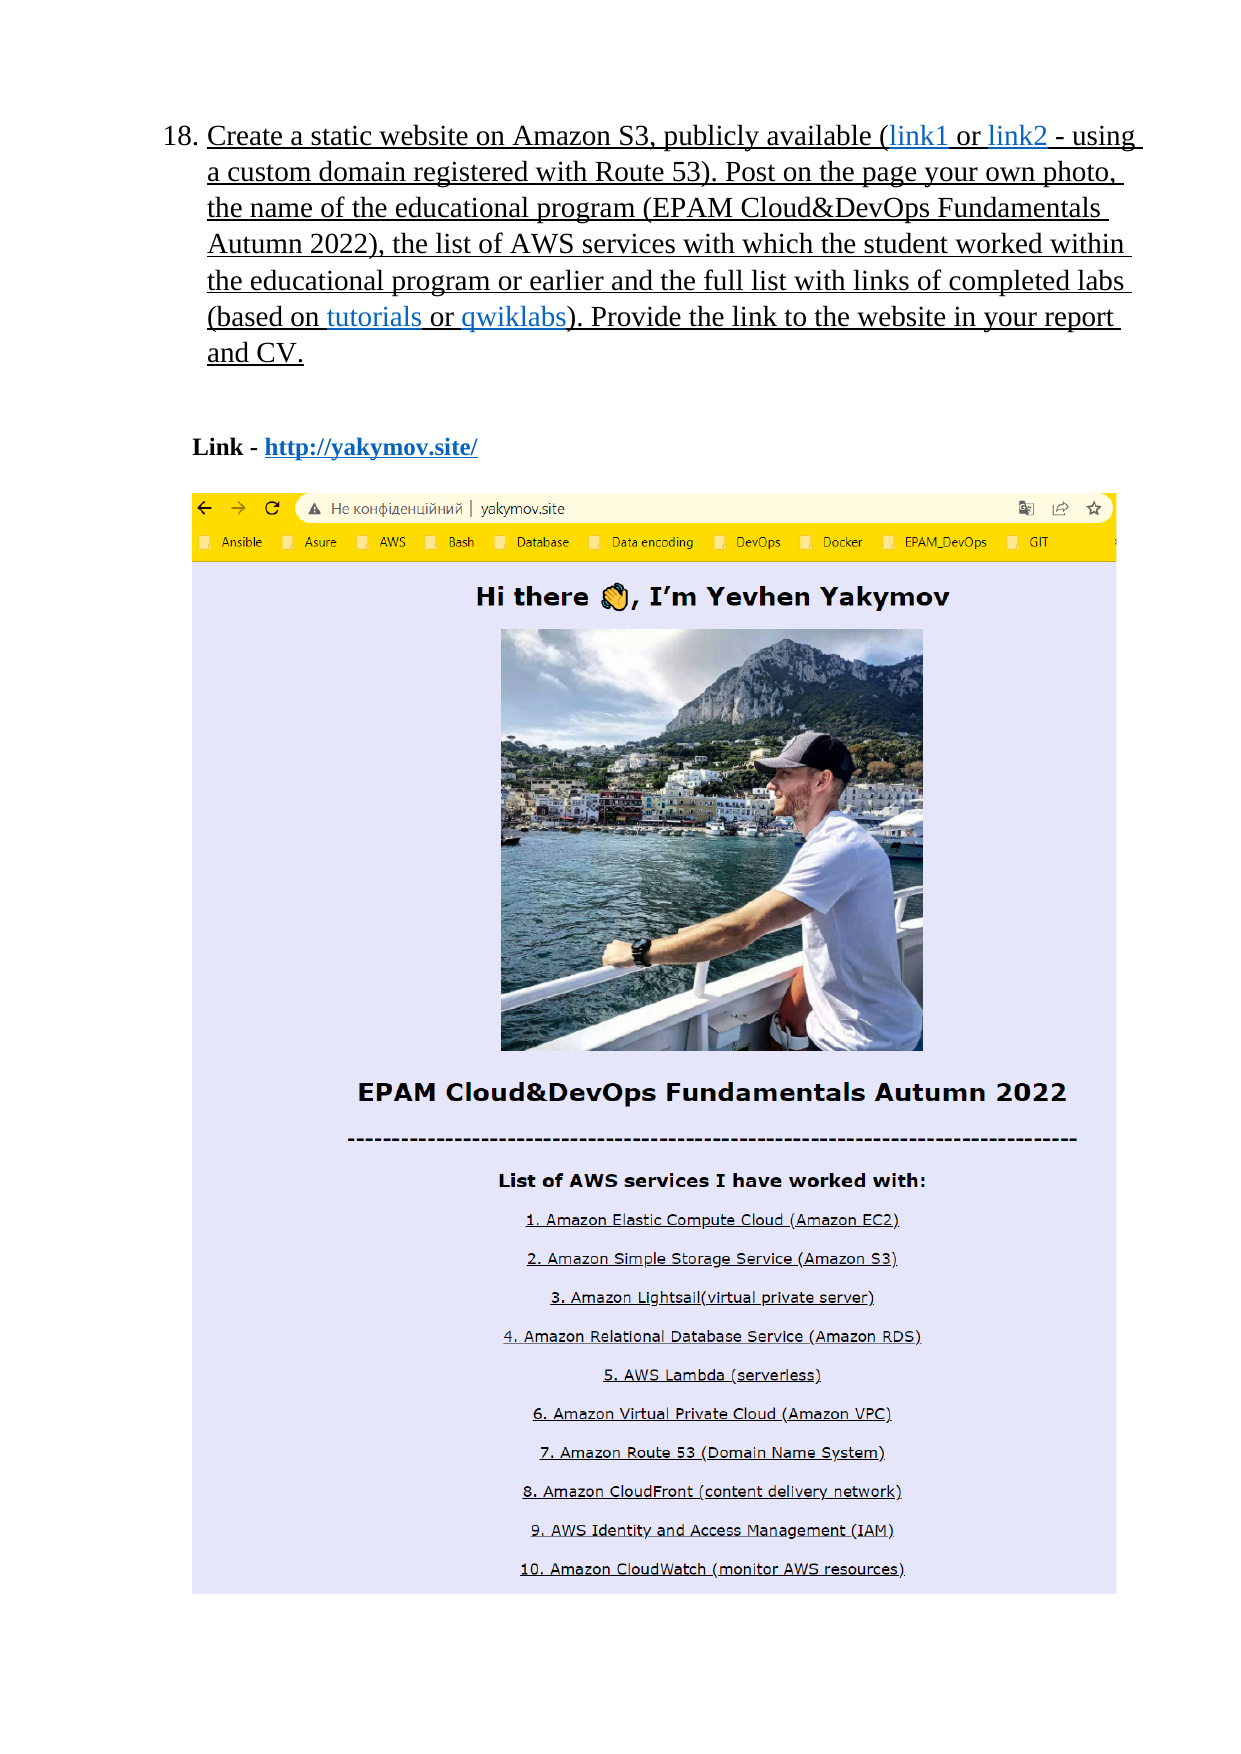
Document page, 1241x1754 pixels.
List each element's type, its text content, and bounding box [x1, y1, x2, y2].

list Link - http://yakymov.site/ [192, 432, 1152, 460]
list Create a static website on Amazon S3, publicly available (link1 or link2 - using a custom domain registered with Route 53). Post on the page your own photo, the name of the educational program (EPAM Cloud&DevOps Fundamentals Autumn 2022), the list of AWS services with which the student worked within the educational program or earlier and the full list with links of completed labs (based on tutorials or qwiklabs). Provide the link to the website in your report and СV. [162, 118, 1152, 368]
picture [192, 493, 1117, 1594]
